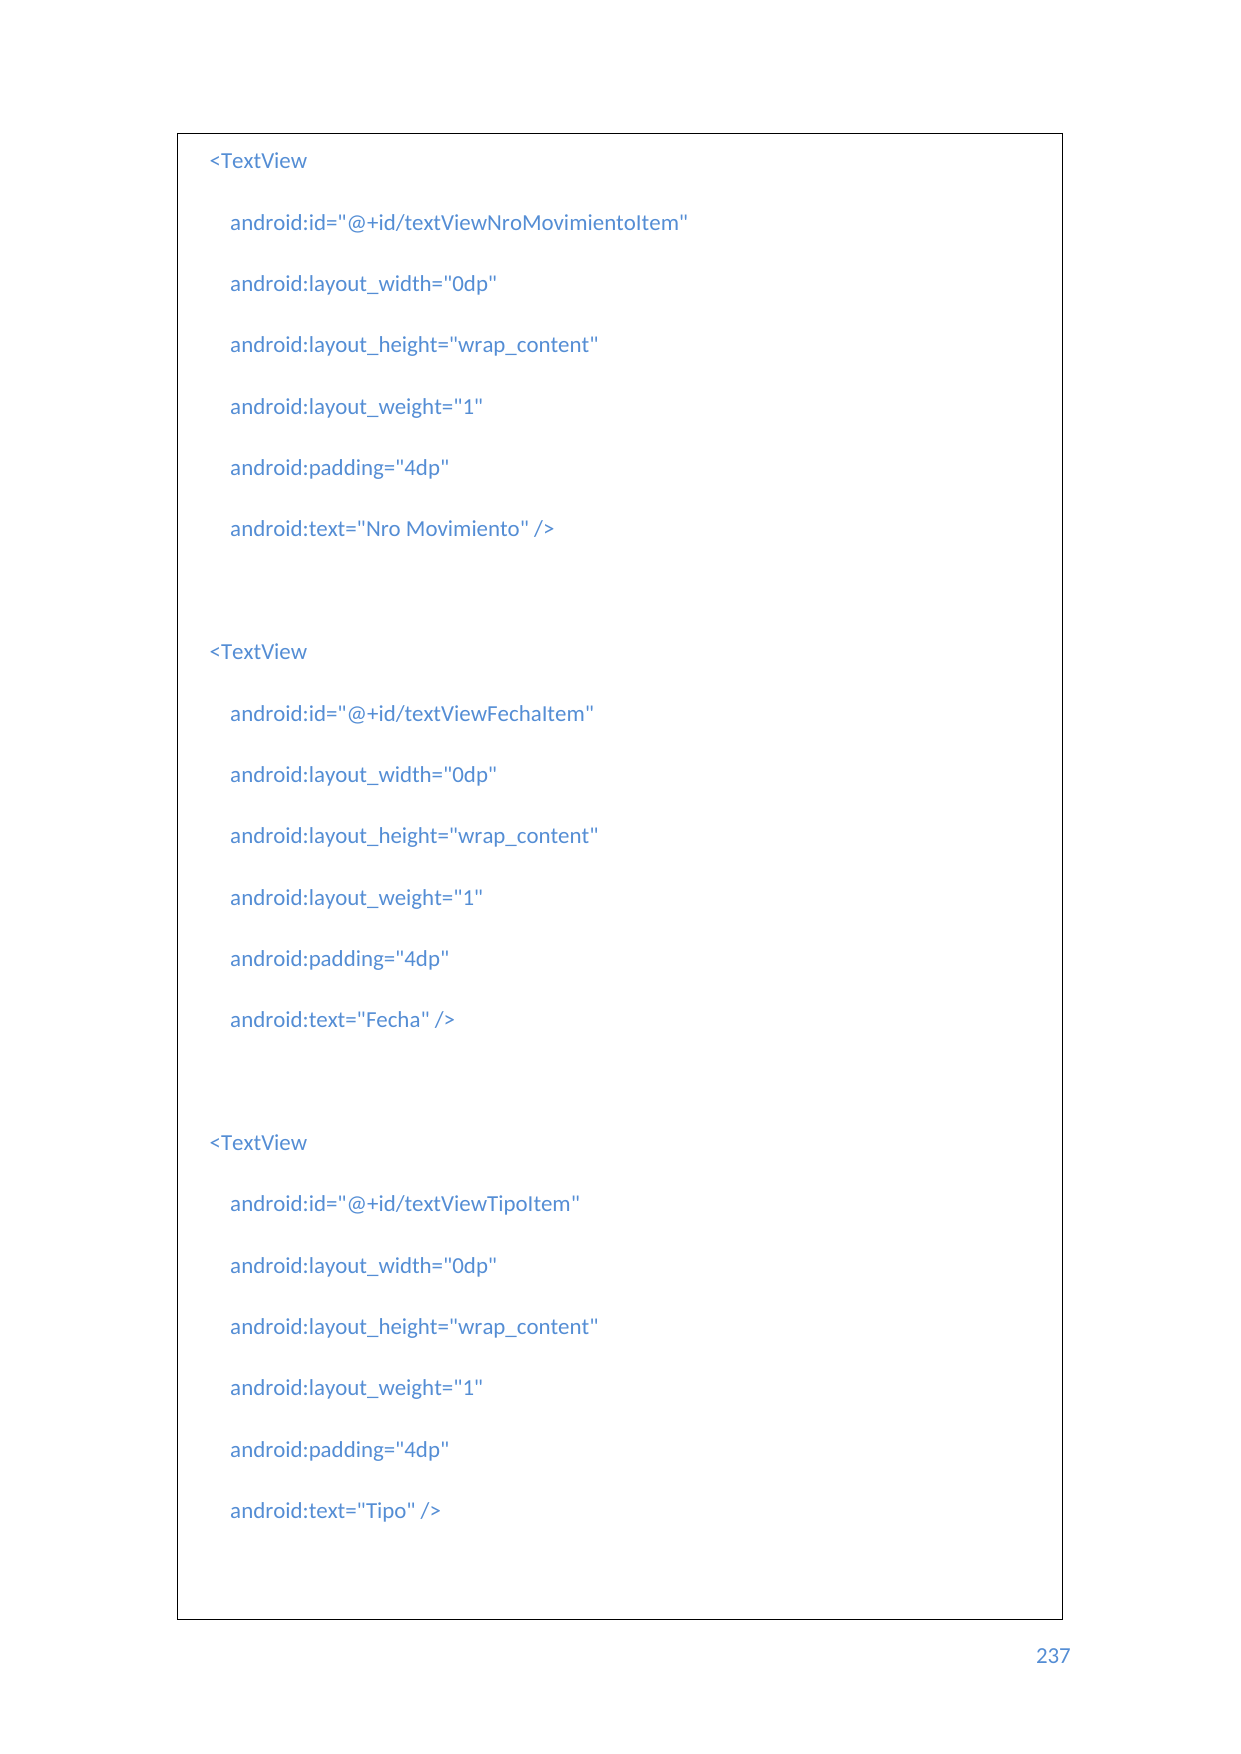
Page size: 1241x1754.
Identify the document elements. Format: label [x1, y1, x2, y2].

table_header [178, 134, 1062, 1619]
